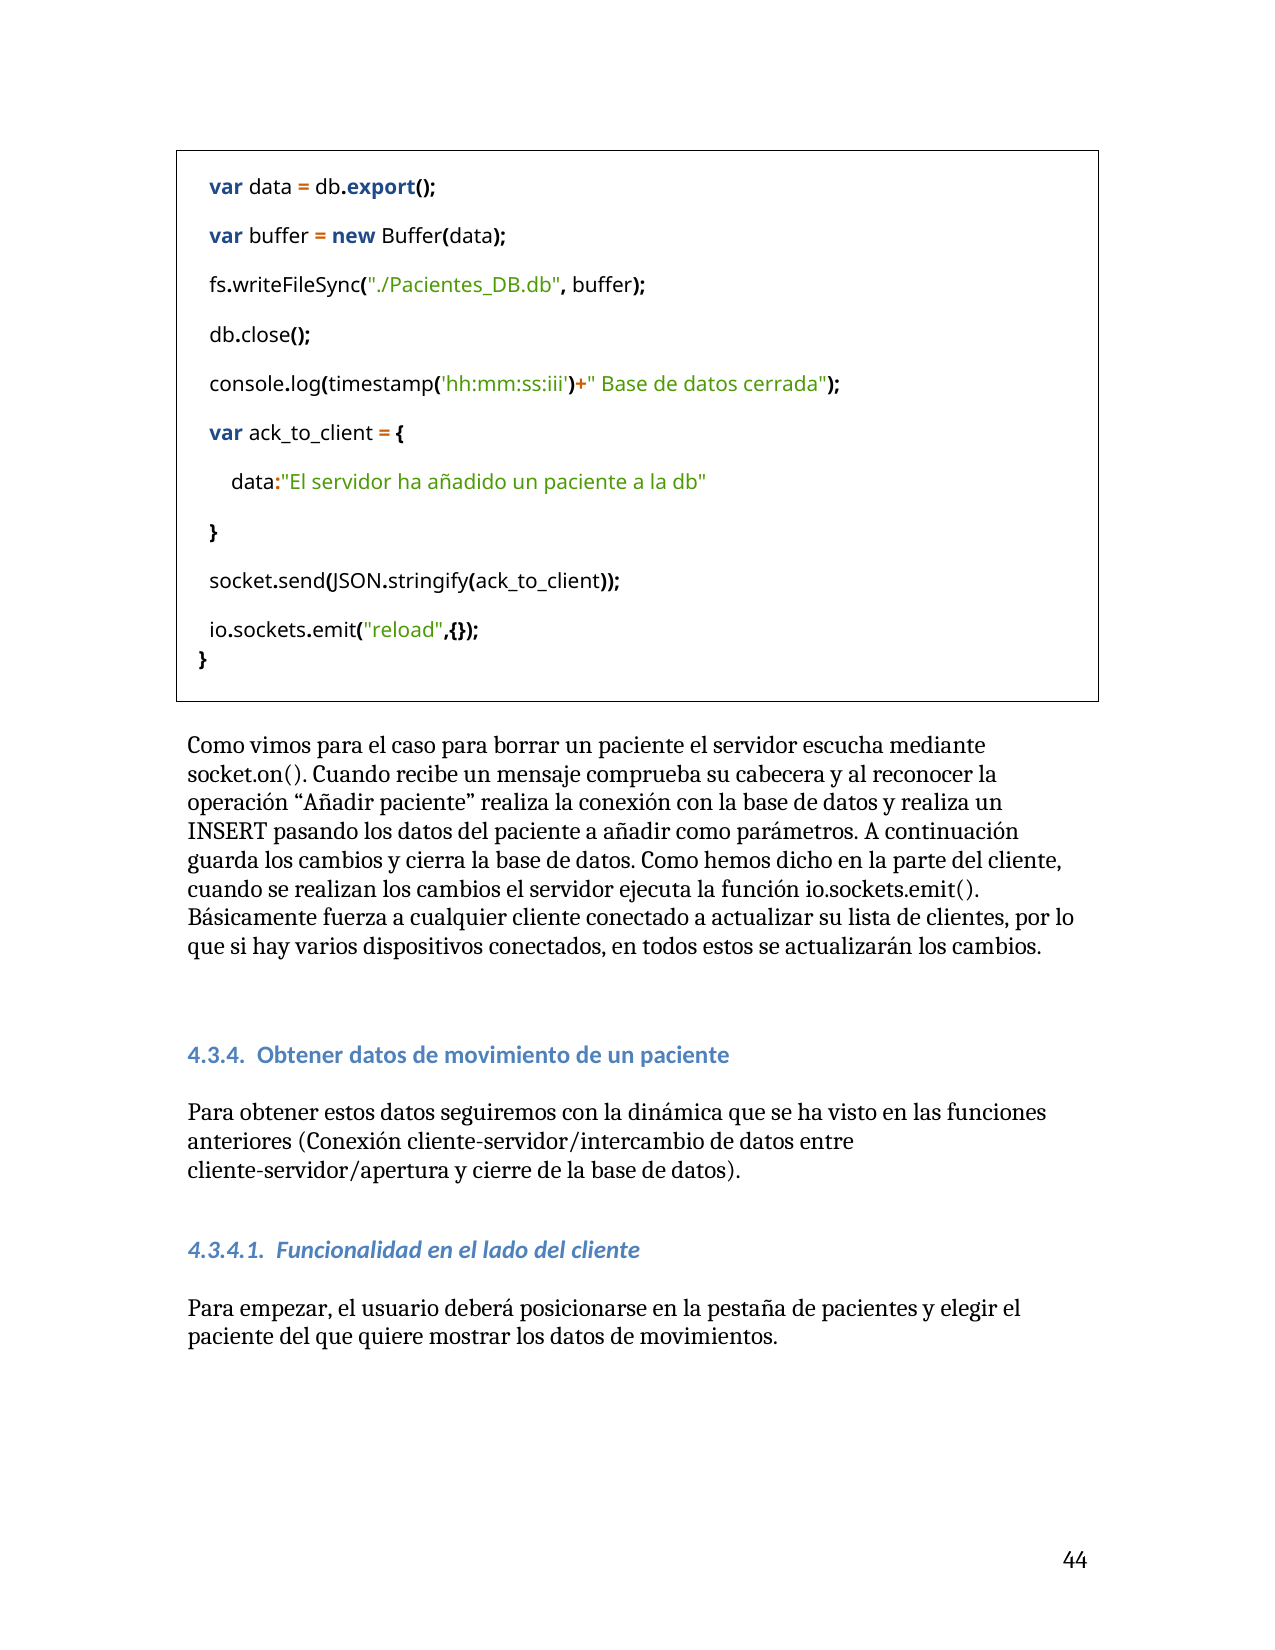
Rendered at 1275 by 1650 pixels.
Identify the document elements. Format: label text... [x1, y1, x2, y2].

text Como vimos para el caso para borrar un paciente el servidor escucha mediante socket.on(). Cuando recibe un mensaje comprueba su cabecera y al reconocer la operación “Añadir paciente” realiza la conexión con la base de datos y realiza un INSERT pasando los datos del paciente a añadir como parámetros. A continuación guarda los cambios y cierra la base de datos. Como hemos dicho en la parte del cliente, cuando se realizan los cambios el servidor ejecuta la función io.sockets.emit(). Básicamente fuerza a cualquier cliente conectado a actualizar su lista de clientes, por lo que si hay varios dispositivos conectados, en todos estos se actualizarán los cambios. [187, 731, 1087, 961]
subtitle 4.3.4. Obtener datos de movimiento de un paciente [187, 1039, 1087, 1069]
subtitle 4.3.4.1. Funcionalidad en el lado del cliente [187, 1234, 1087, 1265]
text Para empezar, el usuario deberá posicionarse en la pestaña de pacientes y elegir el paciente del que quiere mostrar los datos de movimientos. [187, 1293, 1087, 1351]
text Para obtener estos datos seguiremos con la dinámica que se ha visto en las funciones anteriores (Conexión cliente-servidor/intercambio de datos entre cliente-servidor/apertura y cierre de la base de datos). [187, 1098, 1087, 1184]
table_header [177, 151, 1098, 701]
